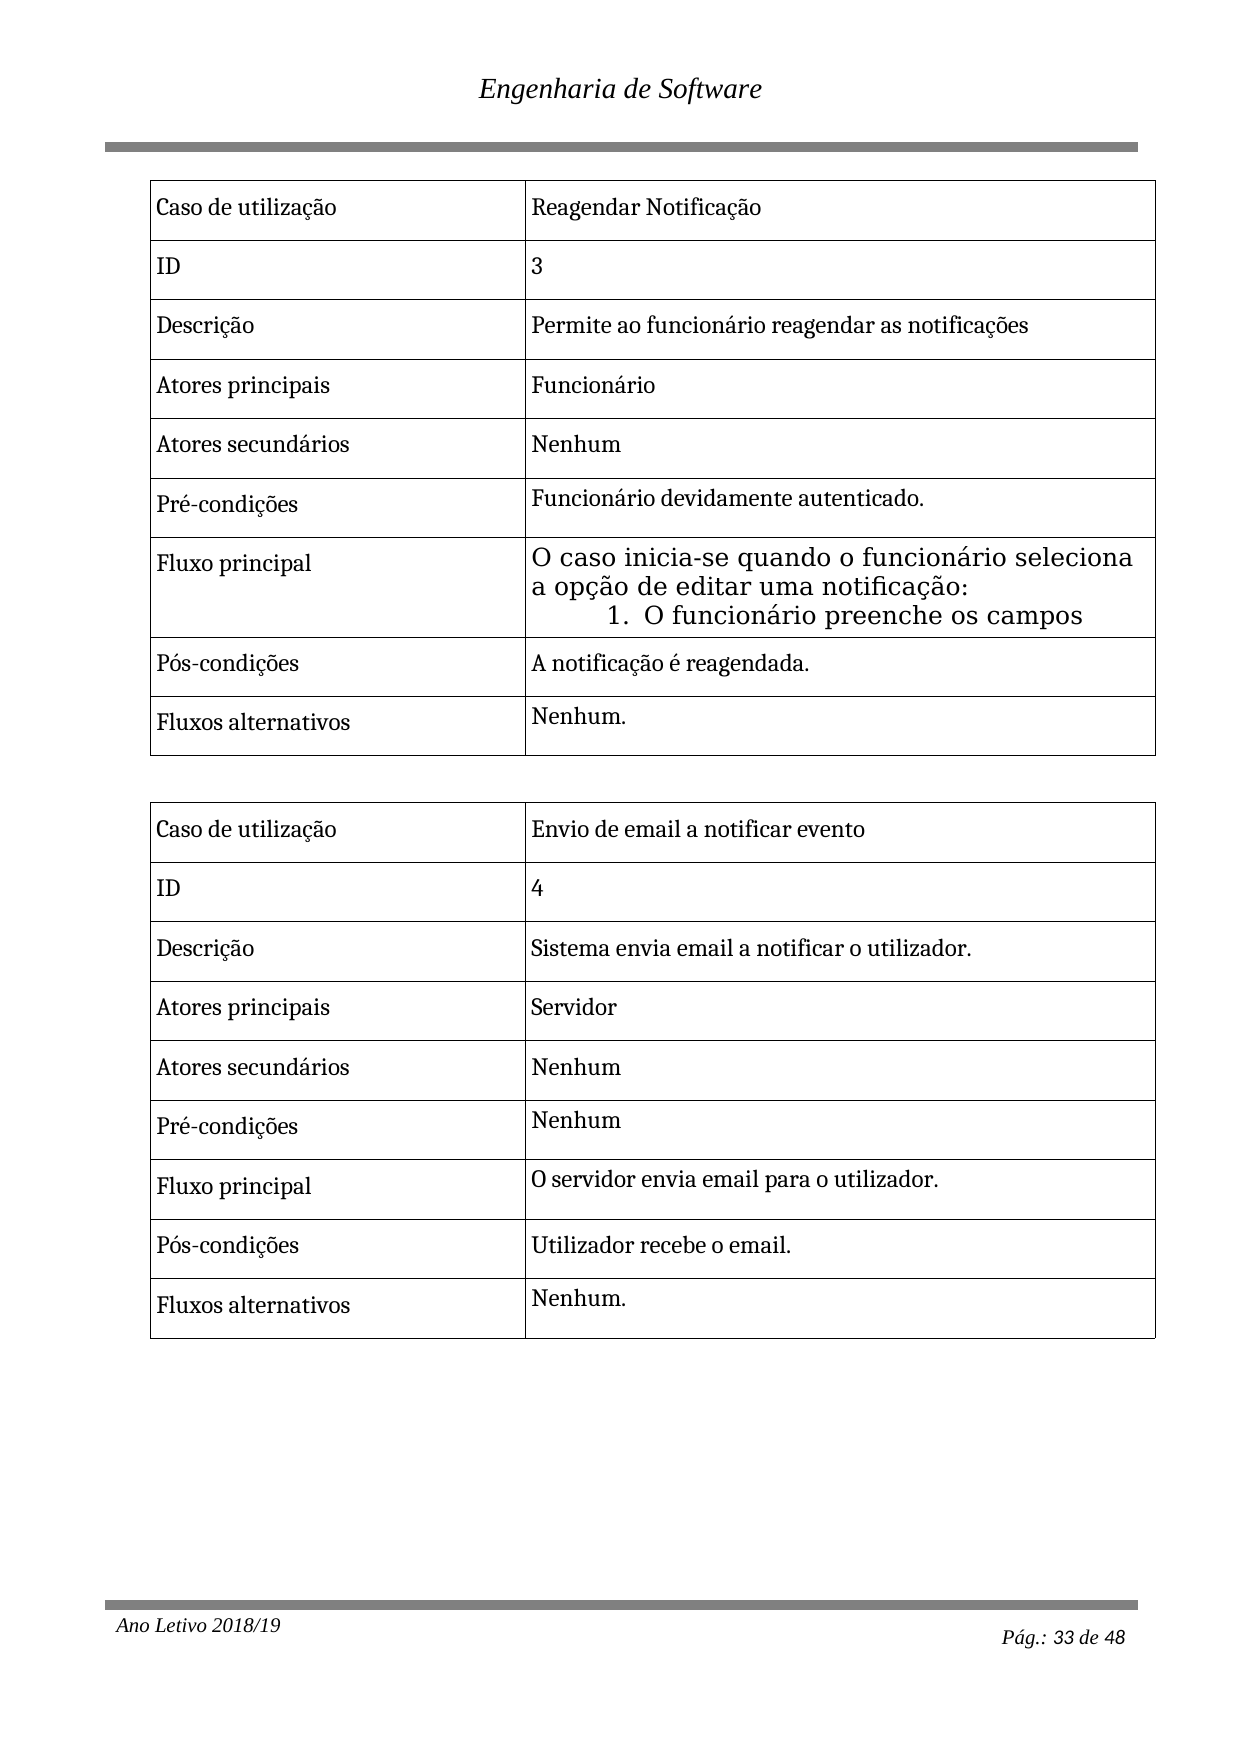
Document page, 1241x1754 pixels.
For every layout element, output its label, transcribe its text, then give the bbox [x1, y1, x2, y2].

table_cell Atores principais [151, 360, 525, 418]
table_header Caso de utilização [151, 181, 525, 239]
table_cell Nenhum [526, 1041, 1155, 1099]
table_cell Nenhum [526, 1101, 1155, 1159]
table_cell Atores secundários [151, 1041, 525, 1099]
table_cell ID [151, 863, 525, 921]
table_cell Pré-condições [151, 1101, 525, 1159]
table_cell Pós-condições [151, 1220, 525, 1278]
table_header Envio de email a notificar evento [526, 803, 1155, 862]
table_header Caso de utilização [151, 803, 525, 862]
table_cell Descrição [151, 300, 525, 358]
table_cell O caso inicia-se quando o funcionário seleciona a opção de editar uma notificação: O funcionário preenche os campos [526, 538, 1155, 636]
table_cell Descrição [151, 922, 525, 981]
table_cell ID [151, 241, 525, 299]
table_cell Nenhum. [526, 697, 1155, 755]
table_cell Funcionário [526, 360, 1155, 418]
table_cell Sistema envia email a notificar o utilizador. [526, 922, 1155, 981]
table_cell Nenhum [526, 419, 1155, 477]
table_cell Fluxo principal [151, 538, 525, 636]
table_cell Pré-condições [151, 479, 525, 537]
table_cell O servidor envia email para o utilizador. [526, 1160, 1155, 1218]
table_cell A notificação é reagendada. [526, 638, 1155, 696]
table_cell Funcionário devidamente autenticado. [526, 479, 1155, 537]
table_cell Atores secundários [151, 419, 525, 477]
table_cell Permite ao funcionário reagendar as notificações [526, 300, 1155, 358]
table_cell Fluxos alternativos [151, 697, 525, 755]
table_cell Pós-condições [151, 638, 525, 696]
table_cell 4 [526, 863, 1155, 921]
table_cell Fluxos alternativos [151, 1279, 525, 1337]
table_cell 3 [526, 241, 1155, 299]
table_cell Servidor [526, 982, 1155, 1040]
table_cell Fluxo principal [151, 1160, 525, 1218]
table_header Reagendar Notificação [526, 181, 1155, 239]
table_cell Atores principais [151, 982, 525, 1040]
table_cell Utilizador recebe o email. [526, 1220, 1155, 1278]
table_cell Nenhum. [526, 1279, 1155, 1337]
